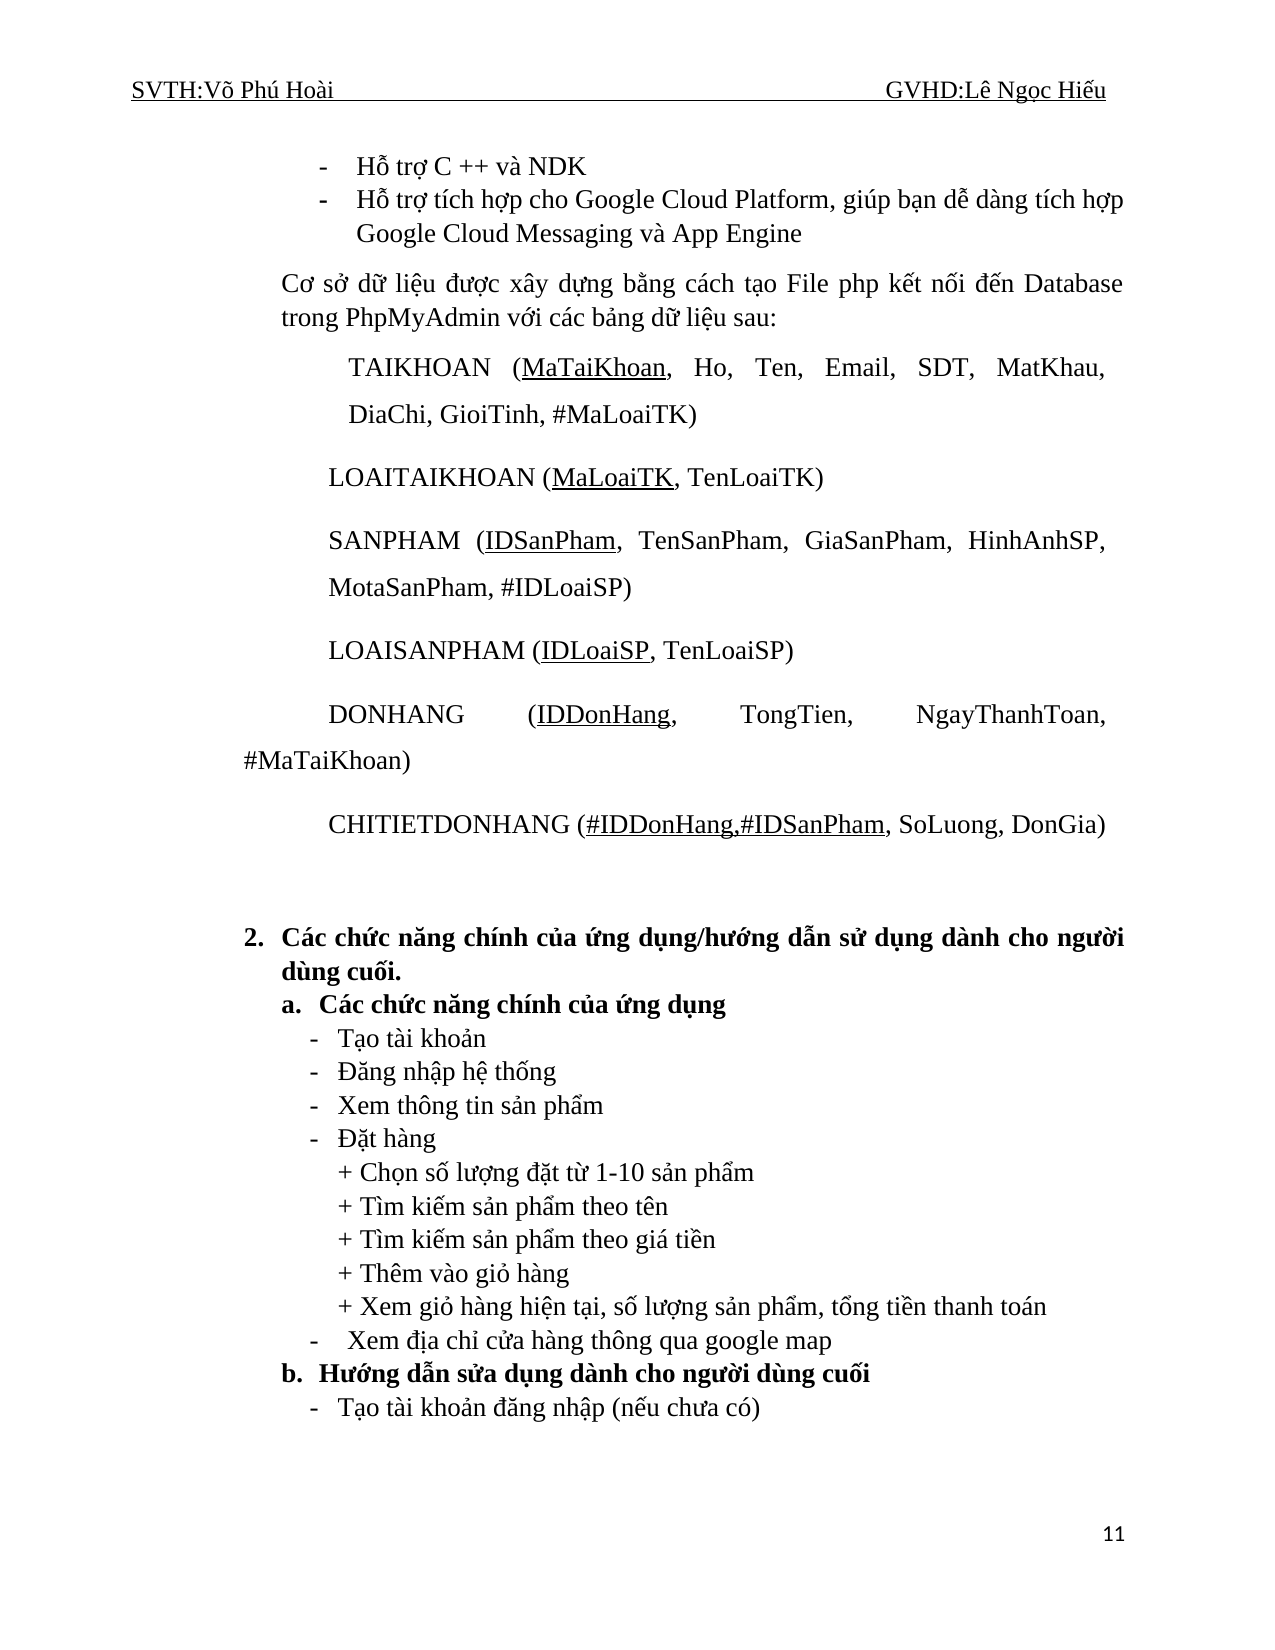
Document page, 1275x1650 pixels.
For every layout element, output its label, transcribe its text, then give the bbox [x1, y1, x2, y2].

list + Tìm kiếm sản phẩm theo giá tiền [337, 1223, 1125, 1254]
list Hỗ trợ C ++ và NDK [319, 150, 1125, 181]
list Các chức năng chính của ứng dụng [281, 988, 1125, 1019]
list Hỗ trợ tích hợp cho Google Cloud Platform, giúp bạn dễ dàng tích hợp Google Cloud Messaging và App Engine [319, 183, 1125, 248]
list + Xem giỏ hàng hiện tại, số lượng sản phẩm, tổng tiền thanh toán [337, 1290, 1125, 1321]
list Xem địa chỉ cửa hàng thông qua google map [309, 1324, 1125, 1355]
text DONHANG (IDDonHang, TongTien, NgayThanhToan, #MaTaiKhoan) [244, 698, 1106, 776]
list + Tìm kiếm sản phẩm theo tên [337, 1189, 1125, 1221]
list Tạo tài khoản [309, 1022, 1125, 1053]
list Đăng nhập hệ thống [309, 1055, 1125, 1087]
list Hướng dẫn sửa dụng dành cho người dùng cuối [281, 1357, 1125, 1388]
text Cơ sở dữ liệu được xây dựng bằng cách tạo File php kết nối đến Database trong PhpMyAdmin với các bảng dữ liệu sau: [281, 267, 1125, 332]
list Tạo tài khoản đăng nhập (nếu chưa có) [309, 1391, 1125, 1422]
list + Thêm vào giỏ hàng [337, 1257, 1125, 1288]
text TAIKHOAN (MaTaiKhoan, Ho, Ten, Email, SDT, MatKhau, DiaChi, GioiTinh, #MaLoaiTK) [348, 351, 1106, 429]
list Đặt hàng [309, 1122, 1125, 1154]
text CHITIETDONHANG (#IDDonHang,#IDSanPham, SoLuong, DonGia) [244, 808, 1106, 839]
list + Chọn số lượng đặt từ 1-10 sản phẩm [337, 1156, 1125, 1187]
text LOAITAIKHOAN (MaLoaiTK, TenLoaiTK) [244, 461, 1106, 492]
list Các chức năng chính của ứng dụng/hướng dẫn sử dụng dành cho người dùng cuối. [244, 921, 1125, 986]
list Xem thông tin sản phẩm [309, 1089, 1125, 1120]
text LOAISANPHAM (IDLoaiSP, TenLoaiSP) [244, 634, 1106, 666]
text SANPHAM (IDSanPham, TenSanPham, GiaSanPham, HinhAnhSP, MotaSanPham, #IDLoaiSP) [328, 524, 1106, 602]
